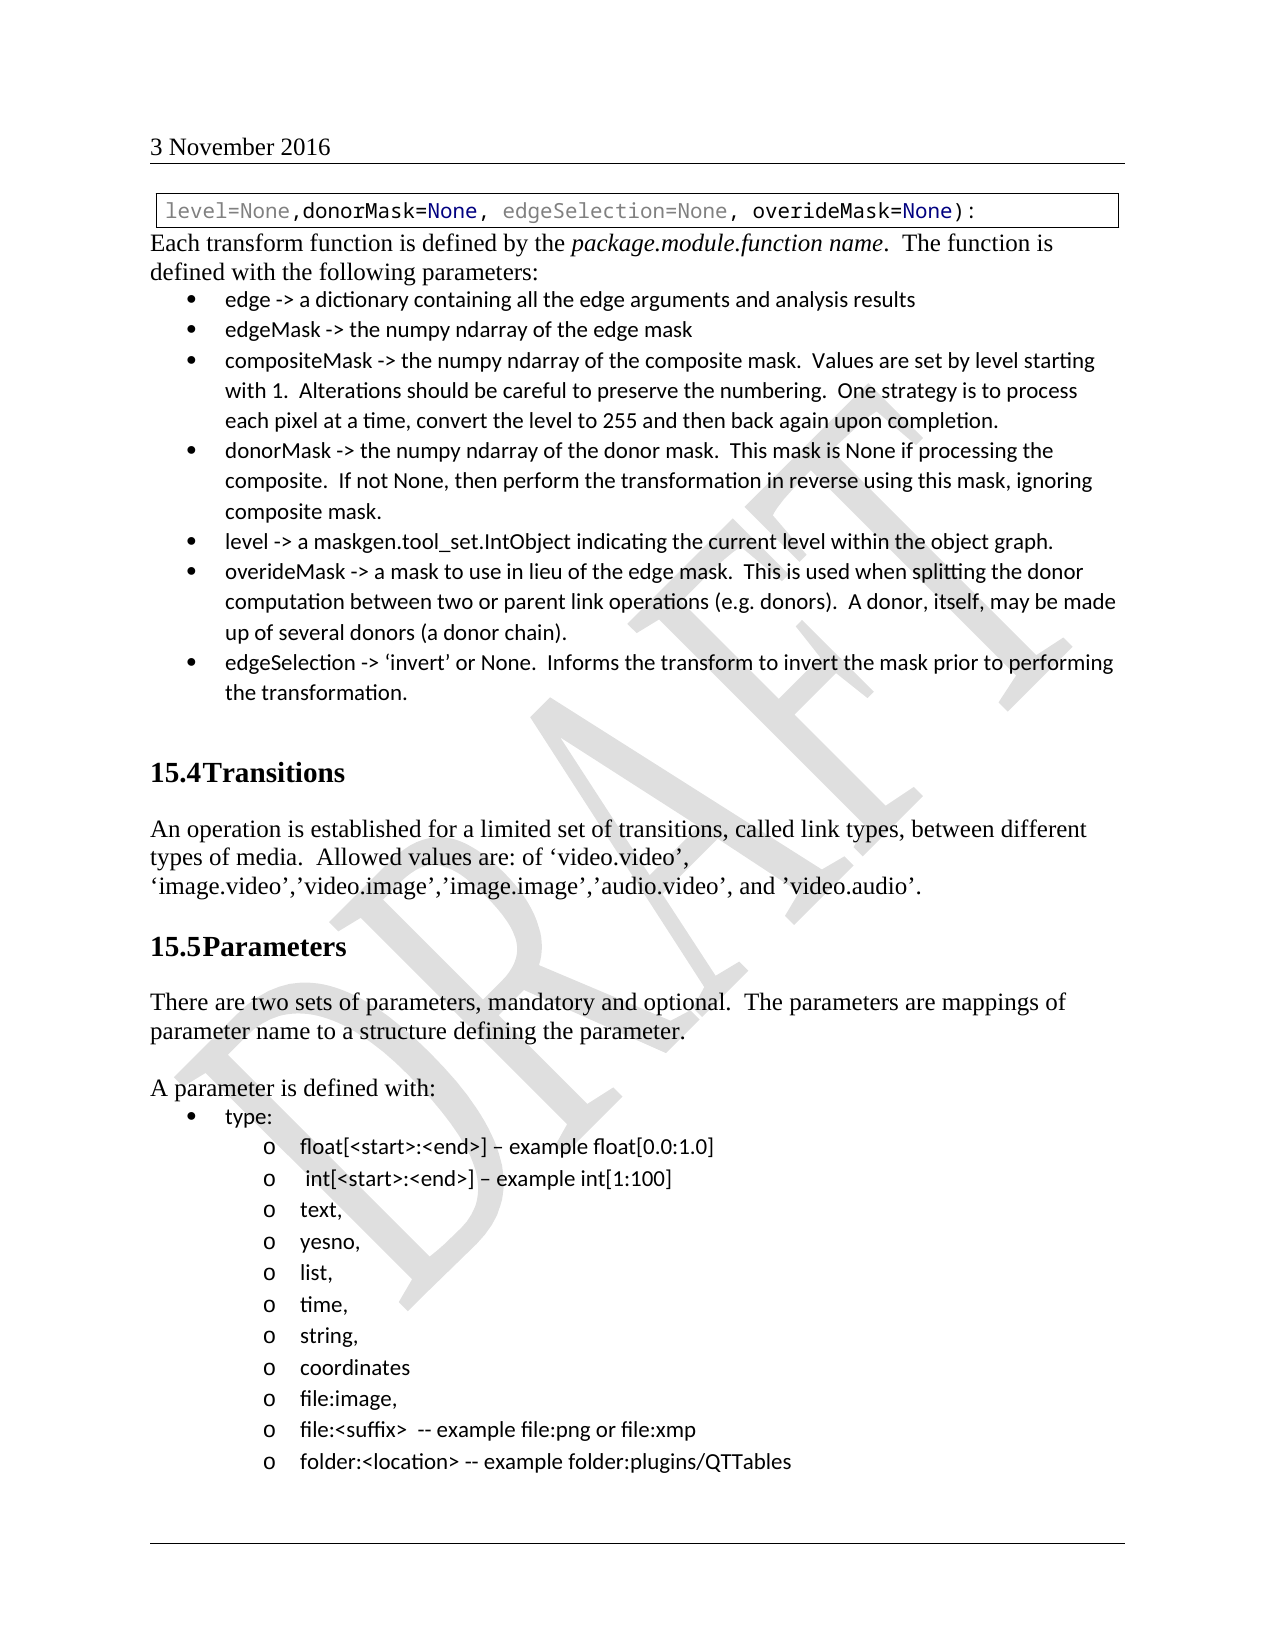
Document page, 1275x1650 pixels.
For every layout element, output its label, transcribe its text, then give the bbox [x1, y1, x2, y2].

list coordinates [262, 1353, 1125, 1382]
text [157, 194, 1118, 227]
list time, [262, 1290, 1125, 1319]
subtitle Transitions [150, 755, 1125, 789]
list file:<suffix> -- example file:png or file:xmp [262, 1416, 1125, 1445]
text A parameter is defined with: [150, 1073, 1125, 1102]
list float[<start>:<end>] – example float[0.0:1.0] [262, 1132, 1125, 1162]
list edgeMask -> the numpy ndarray of the edge mask [187, 316, 1125, 343]
list list, [262, 1258, 1125, 1287]
list int[<start>:<end>] – example int[1:100] [262, 1164, 1125, 1193]
list folder:<location> -- example folder:plugins/QTTables [262, 1447, 1125, 1476]
list overideMask -> a mask to use in lieu of the edge mask. This is used when splitting the donor computation between two or parent link operations (e.g. donors). A donor, itself, may be made up of several donors (a donor chain). [187, 557, 1125, 646]
subtitle Parameters [150, 929, 1125, 962]
list file:image, [262, 1384, 1125, 1413]
text Each transform function is defined by the package.module.function name. The function is defined with the following parameters: [150, 228, 1125, 285]
list edge -> a dictionary containing all the edge arguments and analysis results [187, 285, 1125, 313]
list type: [187, 1102, 1125, 1130]
list string, [262, 1321, 1125, 1350]
text There are two sets of parameters, mandatory and optional. The parameters are mappings of parameter name to a structure defining the parameter. [150, 987, 1125, 1045]
list text, [262, 1195, 1125, 1224]
list compositeMask -> the numpy ndarray of the composite mask. Values are set by level starting with 1. Alterations should be careful to preserve the numbering. One strategy is to process each pixel at a time, convert the level to 255 and then back again upon completion. [187, 346, 1125, 434]
list level -> a maskgen.tool_set.IntObject indicating the current level within the object graph. [187, 527, 1125, 555]
text An operation is established for a limited set of transitions, called link types, between different types of media. Allowed values are: of ‘video.video’, ‘image.video’,’video.image’,’image.image’,’audio.video’, and ’video.audio’. [150, 814, 1125, 900]
list donorMask -> the numpy ndarray of the donor mask. This mask is None if processing the composite. If not None, then perform the transformation in reverse using this mask, ignoring composite mask. [187, 436, 1125, 525]
list edgeSelection -> ‘invert’ or None. Informs the transform to invert the mask prior to performing the transformation. [187, 648, 1125, 706]
list yesno, [262, 1227, 1125, 1256]
